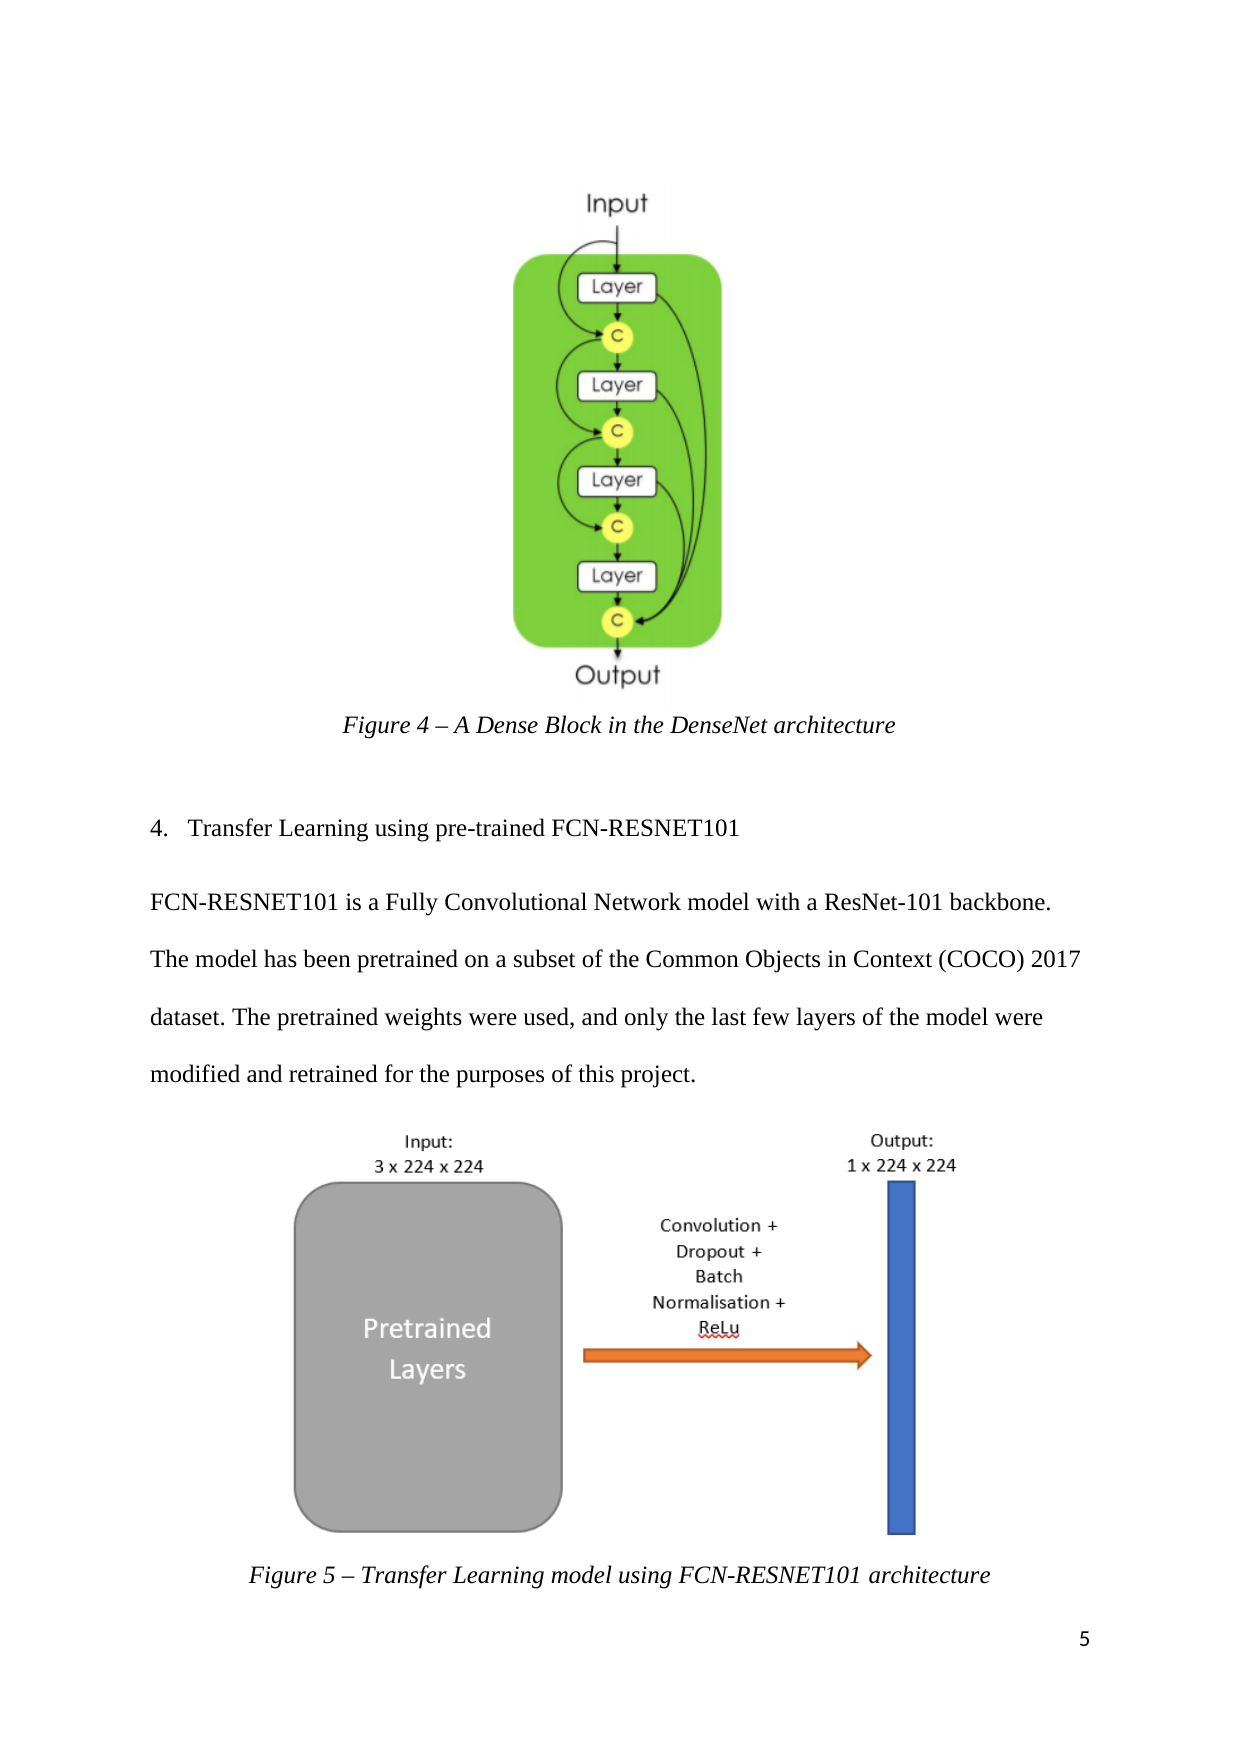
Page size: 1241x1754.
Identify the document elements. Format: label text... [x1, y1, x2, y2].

picture [261, 1107, 979, 1560]
text FCN-RESNET101 is a Fully Convolutional Network model with a ResNet-101 backbone. The model has been pretrained on a subset of the Common Objects in Context (COCO) 2017 dataset. The pretrained weights were used, and only the last few layers of the model were modified and retrained for the purposes of this project. [150, 887, 1090, 1088]
list Transfer Learning using pre-trained FCN-RESNET101 [150, 813, 1090, 842]
picture [428, 150, 812, 710]
